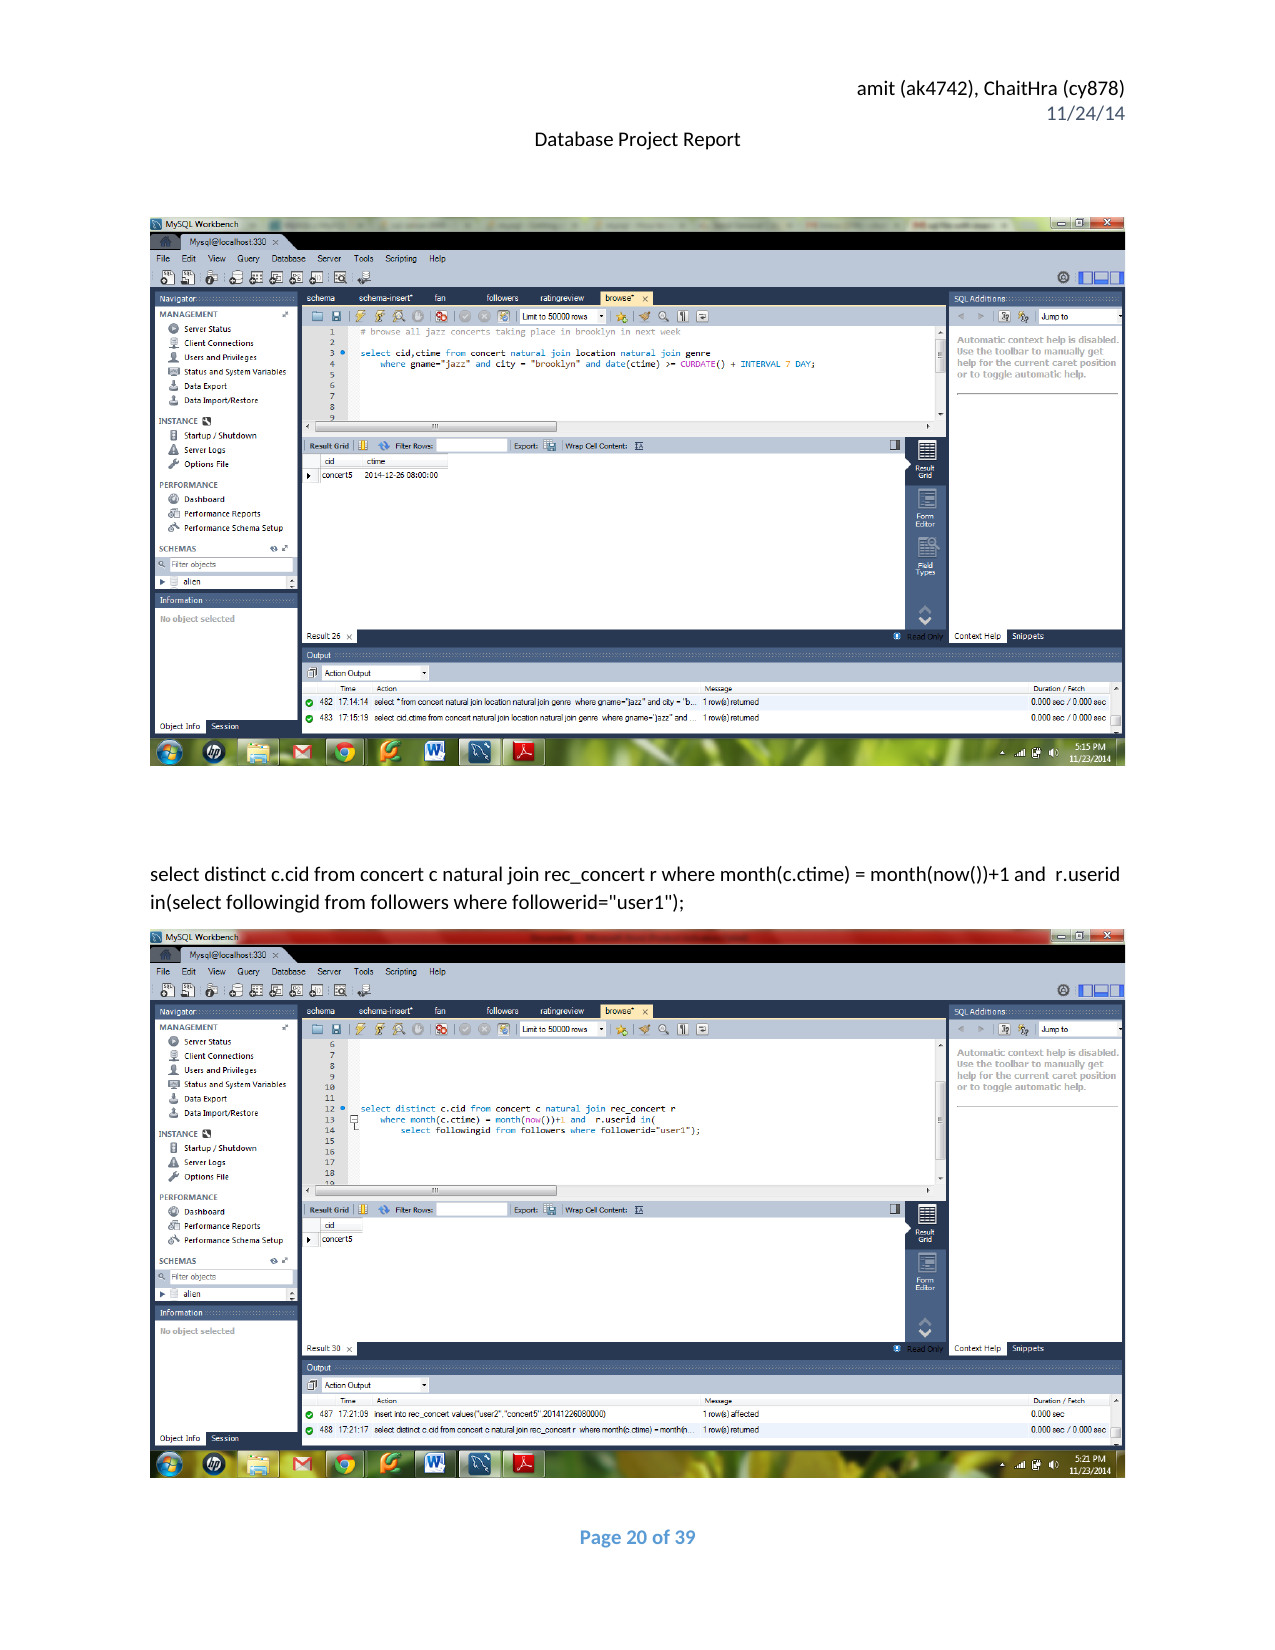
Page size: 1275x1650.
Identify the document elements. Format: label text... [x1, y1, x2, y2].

picture [150, 217, 1125, 766]
picture [150, 929, 1125, 1478]
text select distinct c.cid from concert c natural join rec_concert r where month(c.ctime) = month(now())+1 and r.userid in(select followingid from followers where followerid="user1"); [150, 861, 1125, 914]
